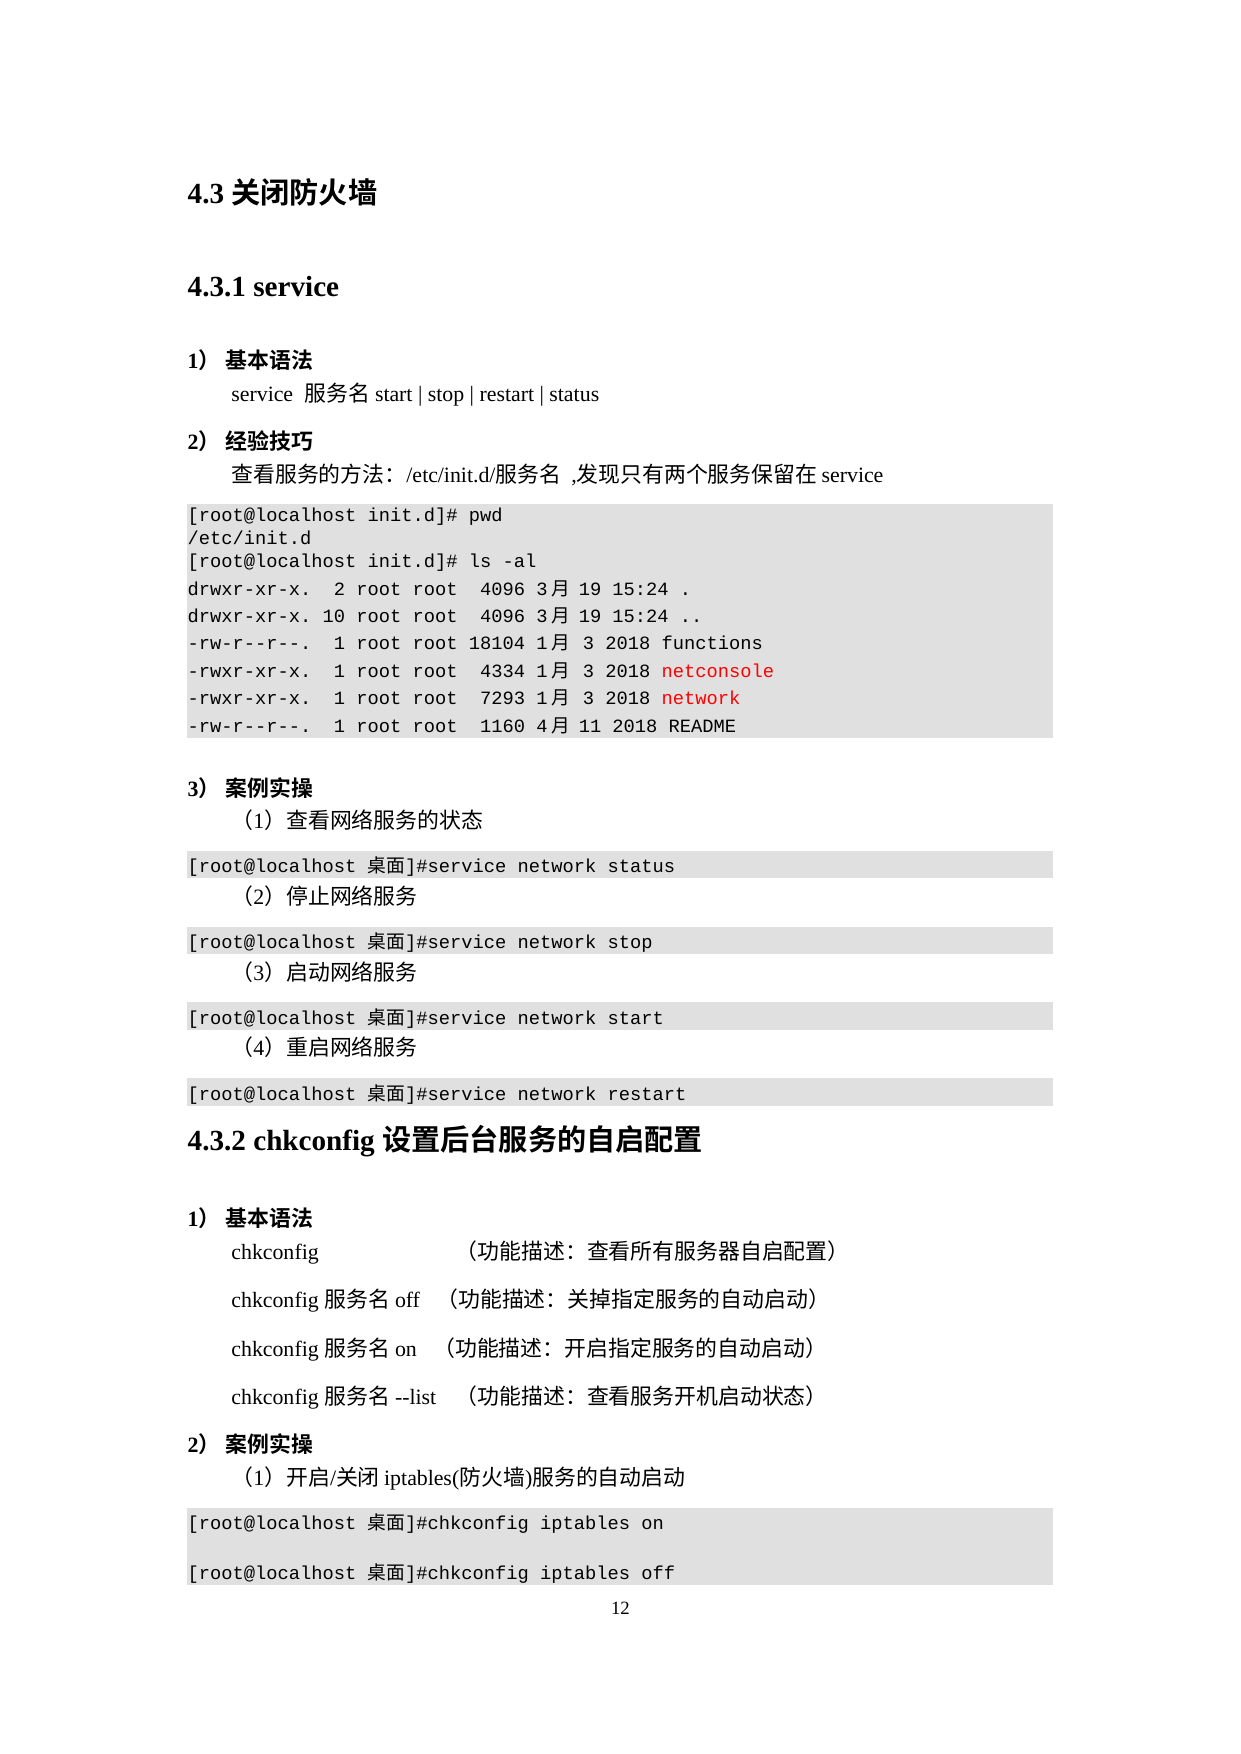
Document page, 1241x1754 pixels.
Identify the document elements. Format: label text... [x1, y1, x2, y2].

text chkconfig 服务名 --list （功能描述：查看服务开机启动状态） [187, 1378, 1053, 1411]
text [root@localhost init.d]# ls -al [187, 550, 1053, 573]
text /etc/init.d [187, 527, 1053, 550]
subtitle 4.3.1 service [187, 254, 1053, 319]
text 查看服务的方法：/etc/init.d/服务名 ,发现只有两个服务保留在service [187, 456, 1053, 489]
text [root@localhost init.d]# pwd [187, 504, 1053, 527]
text chkconfig 服务名 on （功能描述：开启指定服务的自动启动） [187, 1330, 1053, 1363]
text [root@localhost 桌面]#service network stop [187, 927, 1053, 954]
text drwxr-xr-x. 10 root root 4096 3月 19 15:24 .. [187, 601, 1053, 628]
text 2） 案例实操 [187, 1427, 1053, 1459]
text 2） 经验技巧 [187, 424, 1053, 456]
text 3） 案例实操 [187, 770, 1053, 803]
text [root@localhost 桌面]#service network status [187, 851, 1053, 878]
text （3）启动网络服务 [231, 954, 1053, 987]
text 1） 基本语法 [187, 343, 1053, 375]
text （1）查看网络服务的状态 [231, 803, 1053, 835]
text -rwxr-xr-x. 1 root root 4334 1月 3 2018 netconsole [187, 655, 1053, 683]
subtitle 4.3 关闭防火墙 [187, 158, 1053, 223]
text -rwxr-xr-x. 1 root root 7293 1月 3 2018 network [187, 683, 1053, 710]
text 1） 基本语法 [187, 1201, 1053, 1233]
text （1）开启/关闭iptables(防火墙)服务的自动启动 [231, 1459, 1053, 1492]
subtitle 4.3.2 chkconfig 设置后台服务的自启配置 [187, 1106, 1053, 1171]
text （2）停止网络服务 [231, 878, 1053, 911]
text service 服务名 start | stop | restart | status [187, 375, 1053, 408]
text drwxr-xr-x. 2 root root 4096 3月 19 15:24 . [187, 573, 1053, 601]
text [root@localhost 桌面]#chkconfig iptables on [187, 1508, 1053, 1535]
text [root@localhost 桌面]#service network start [187, 1002, 1053, 1030]
text （4）重启网络服务 [231, 1030, 1053, 1062]
text chkconfig （功能描述：查看所有服务器自启配置） [187, 1233, 1053, 1266]
text chkconfig 服务名 off （功能描述：关掉指定服务的自动启动） [187, 1282, 1053, 1314]
text -rw-r--r--. 1 root root 18104 1月 3 2018 functions [187, 628, 1053, 655]
text [root@localhost 桌面]#service network restart [187, 1078, 1053, 1106]
text [root@localhost 桌面]#chkconfig iptables off [187, 1558, 1053, 1585]
text -rw-r--r--. 1 root root 1160 4月 11 2018 README [187, 710, 1053, 738]
